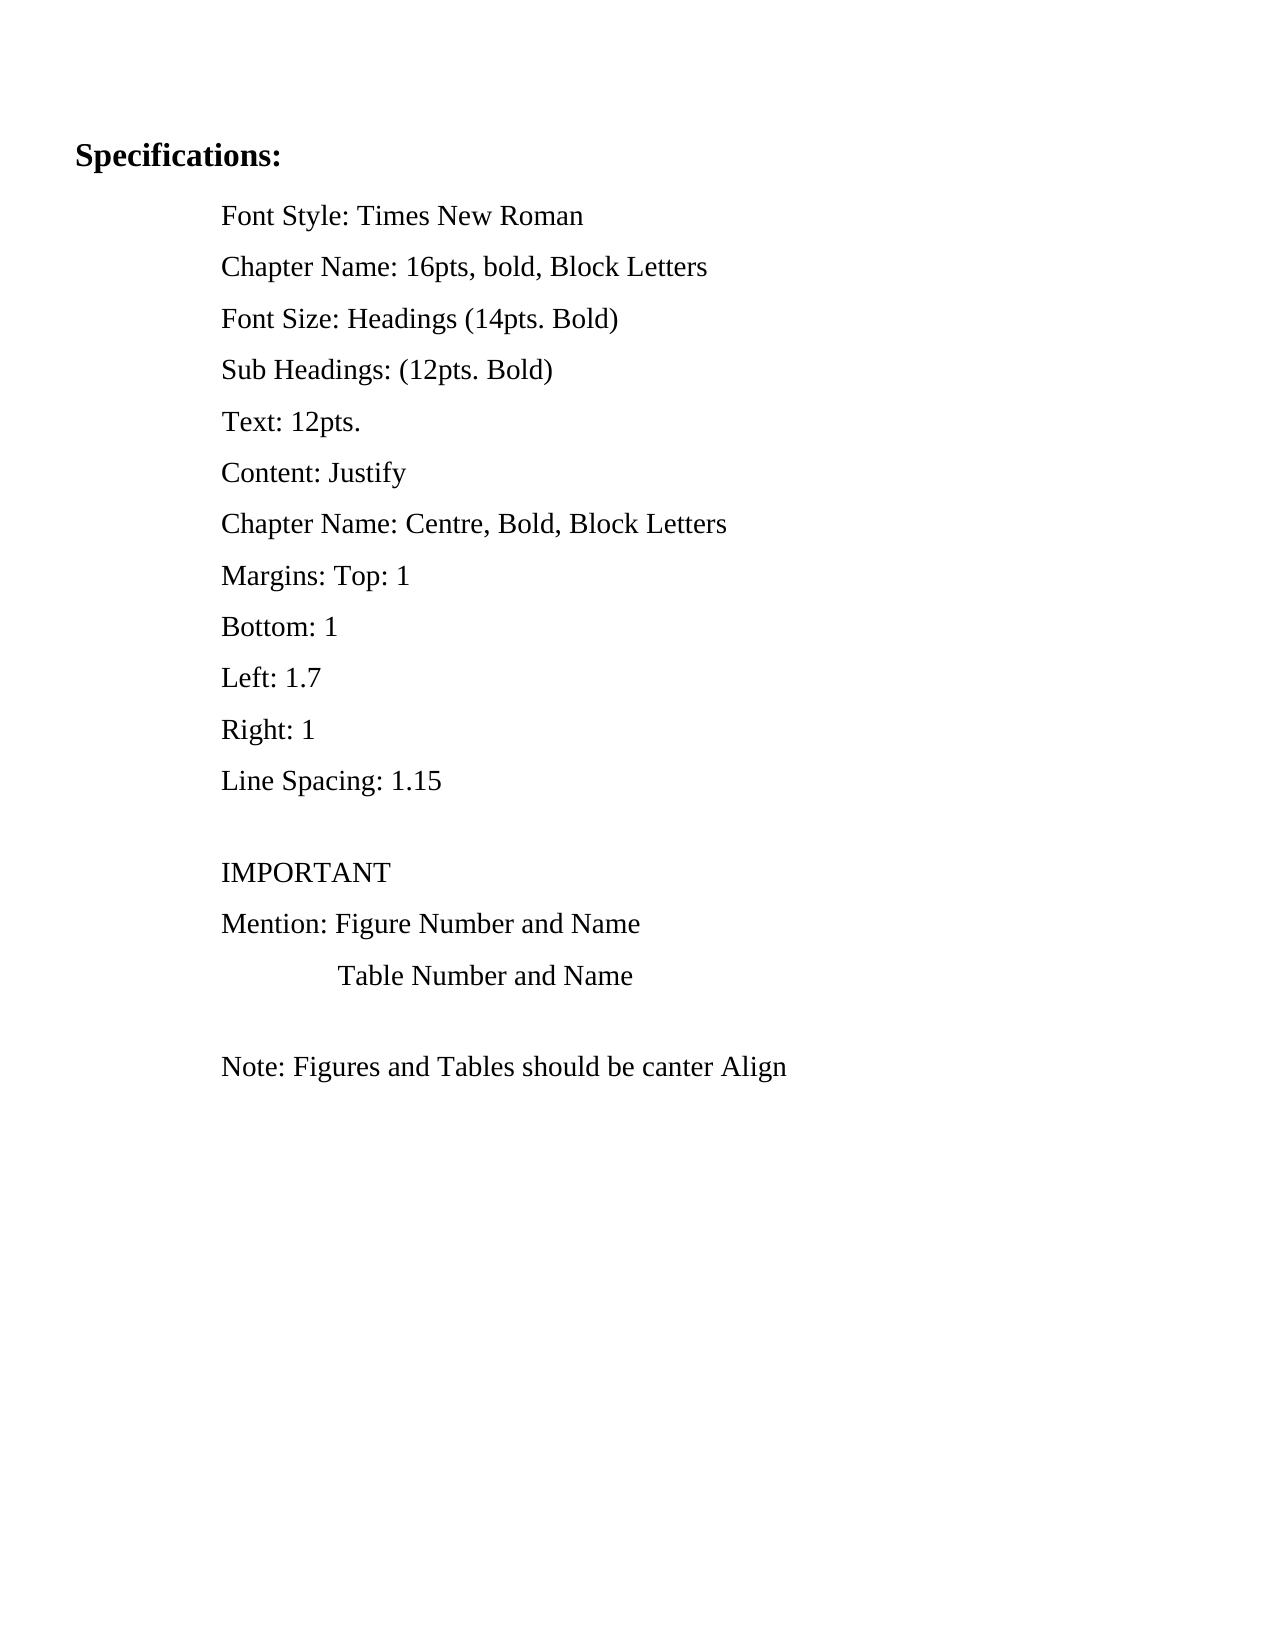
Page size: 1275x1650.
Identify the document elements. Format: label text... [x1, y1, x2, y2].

text Specifications: [75, 135, 1200, 173]
text Line Spacing: 1.15 [221, 763, 1085, 797]
text Bottom: 1 [221, 609, 1085, 643]
text Font Size: Headings (14pts. Bold) [221, 301, 1085, 334]
text Chapter Name: 16pts, bold, Block Letters [221, 249, 1085, 283]
text Right: 1 [221, 712, 1085, 745]
text Margins: Top: 1 [221, 558, 1085, 591]
text Table Number and Name [221, 958, 1085, 991]
text Content: Justify [221, 455, 1085, 488]
text Left: 1.7 [221, 660, 1085, 694]
text IMPORTANT [221, 855, 1085, 888]
text Mention: Figure Number and Name [221, 906, 1085, 940]
text Sub Headings: (12pts. Bold) [221, 352, 1085, 386]
text Text: 12pts. [150, 404, 1085, 437]
text Font Style: Times New Roman [221, 198, 1085, 232]
text Chapter Name: Centre, Bold, Block Letters [221, 506, 1085, 540]
text Note: Figures and Tables should be canter Align [221, 1049, 1085, 1083]
